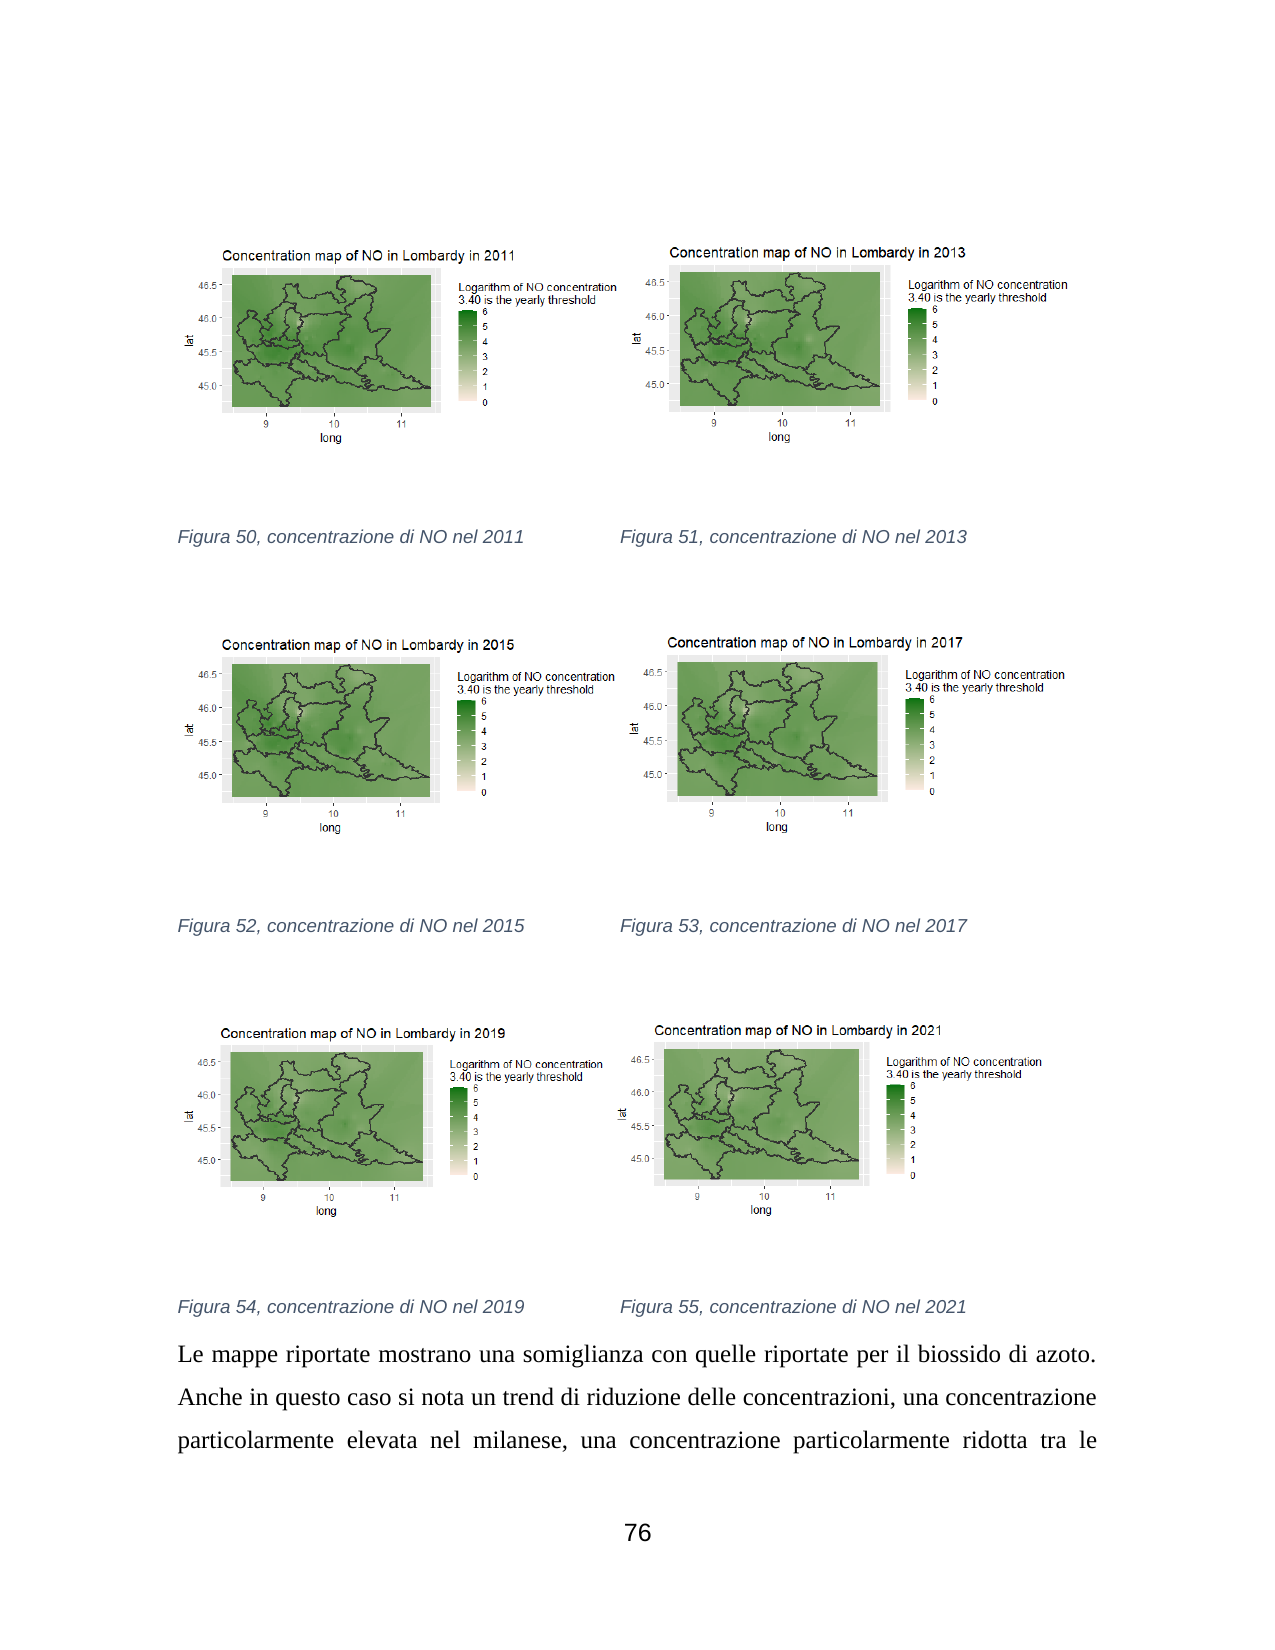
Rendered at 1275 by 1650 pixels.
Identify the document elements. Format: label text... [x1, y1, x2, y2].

picture [177, 177, 1076, 511]
text Figura 54, concentrazione di NO nel 2019 Figura 55, concentrazione di NO nel 2021 [177, 1296, 1098, 1318]
text Figura 50, concentrazione di NO nel 2011 Figura 51, concentrazione di NO nel 2013 [177, 525, 1098, 547]
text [177, 1339, 1098, 1454]
picture [177, 567, 1073, 901]
text Figura 52, concentrazione di NO nel 2015 Figura 53, concentrazione di NO nel 2017 [177, 915, 1098, 937]
picture [177, 957, 1050, 1282]
